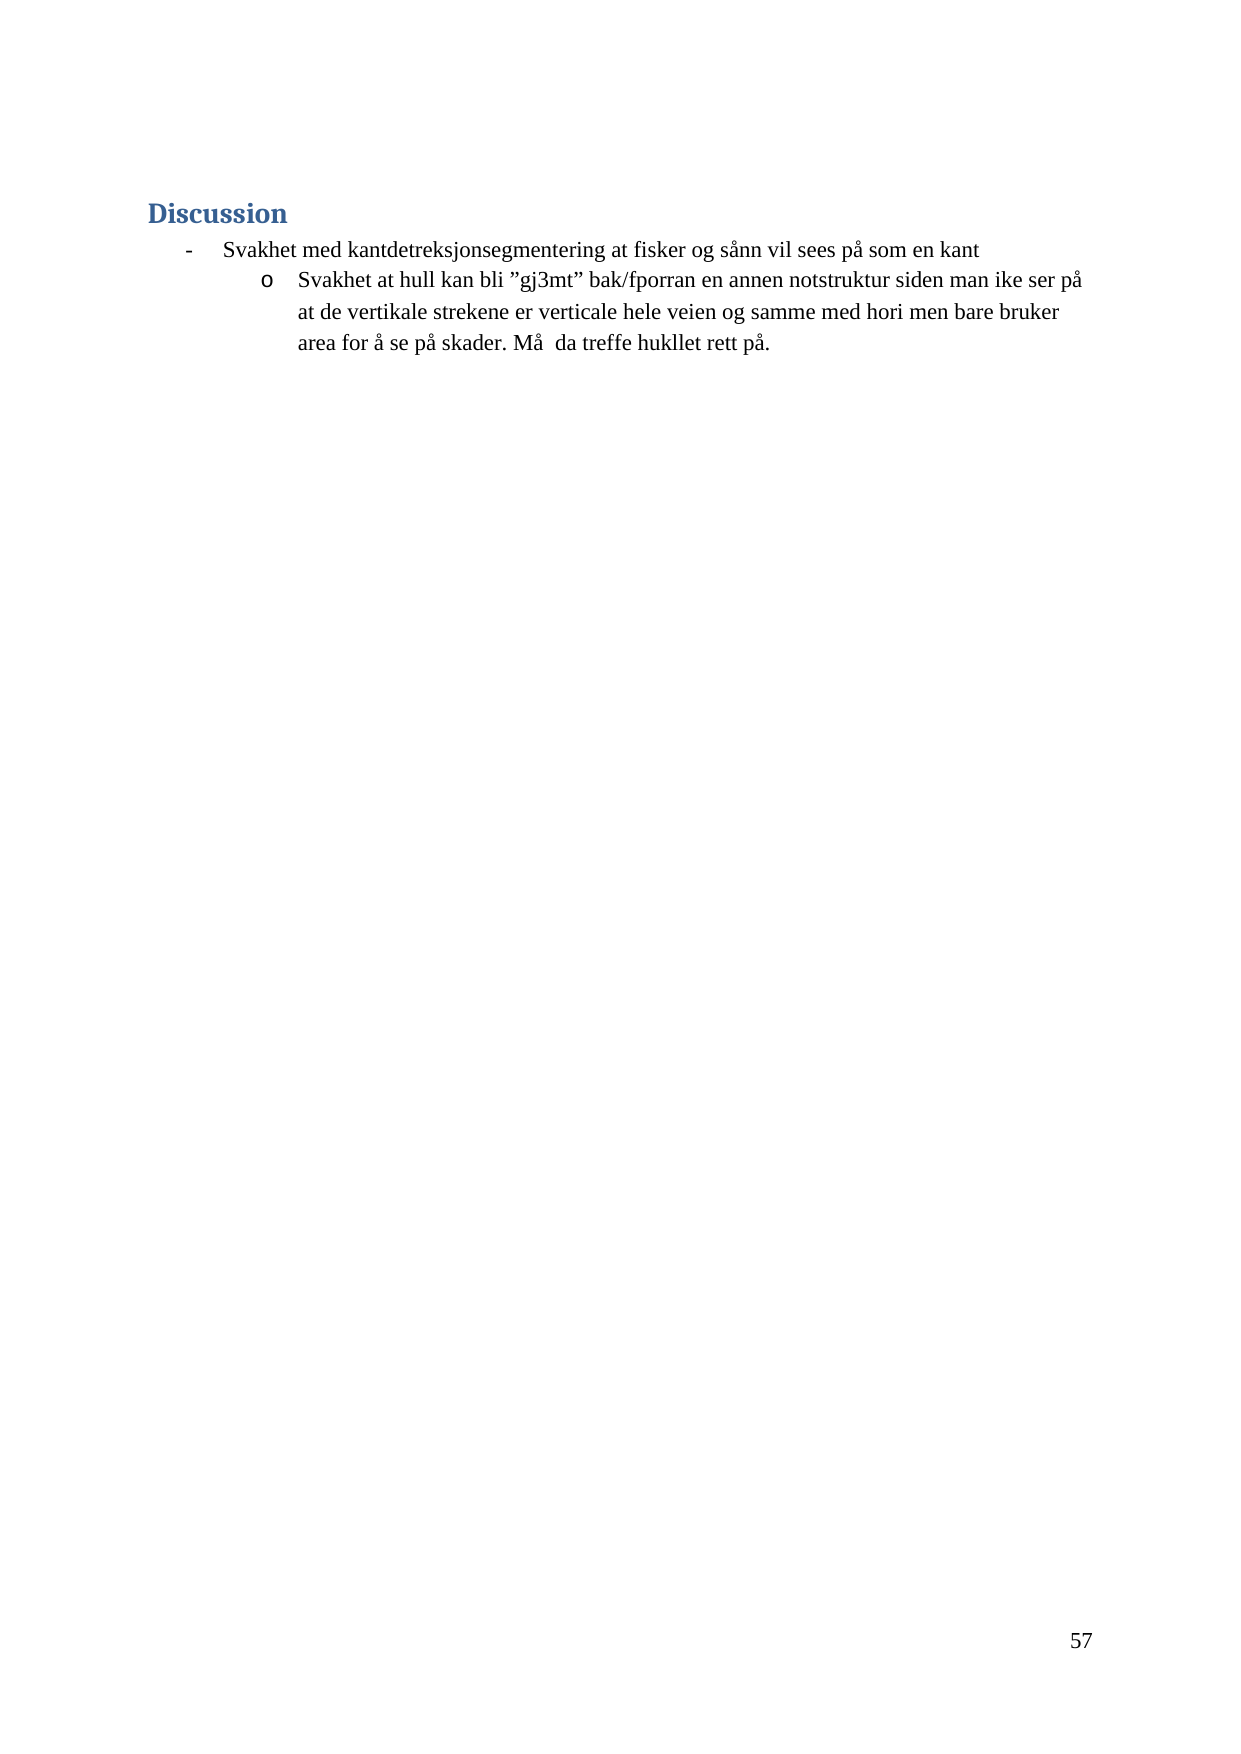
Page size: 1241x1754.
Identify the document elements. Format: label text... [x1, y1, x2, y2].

list Svakhet at hull kan bli ”gj3mt” bak/fporran en annen notstruktur siden man ike ser på at de vertikale strekene er verticale hele veien og samme med hori men bare bruker area for å se på skader. Må da treffe hukllet rett på. [260, 266, 1093, 355]
list Svakhet med kantdetreksjonsegmentering at fisker og sånn vil sees på som en kant [185, 236, 1093, 262]
subtitle Discussion [148, 198, 1093, 231]
